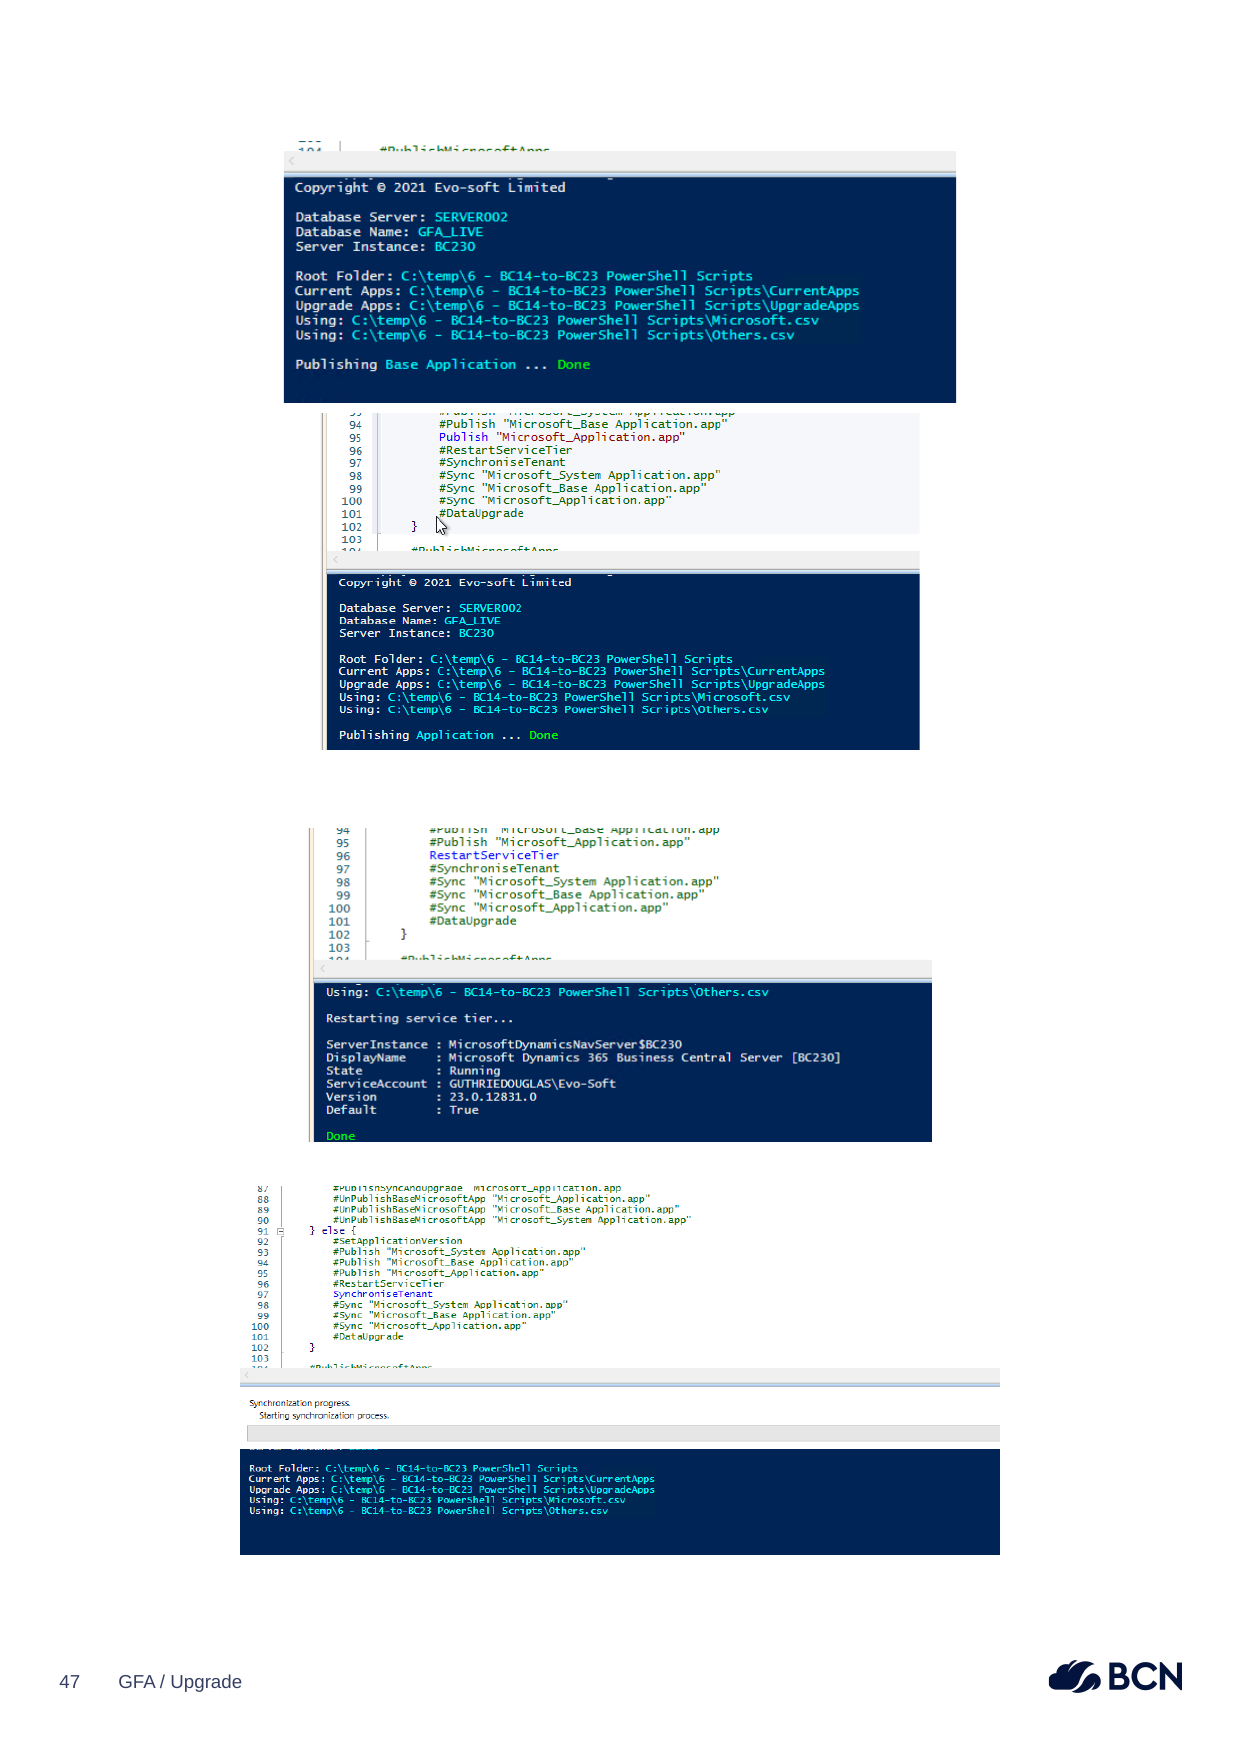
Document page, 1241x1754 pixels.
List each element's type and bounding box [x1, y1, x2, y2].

picture [1048, 1660, 1182, 1693]
picture [308, 828, 932, 1142]
picture [283, 141, 957, 403]
picture [320, 413, 920, 750]
picture [240, 1186, 1000, 1555]
